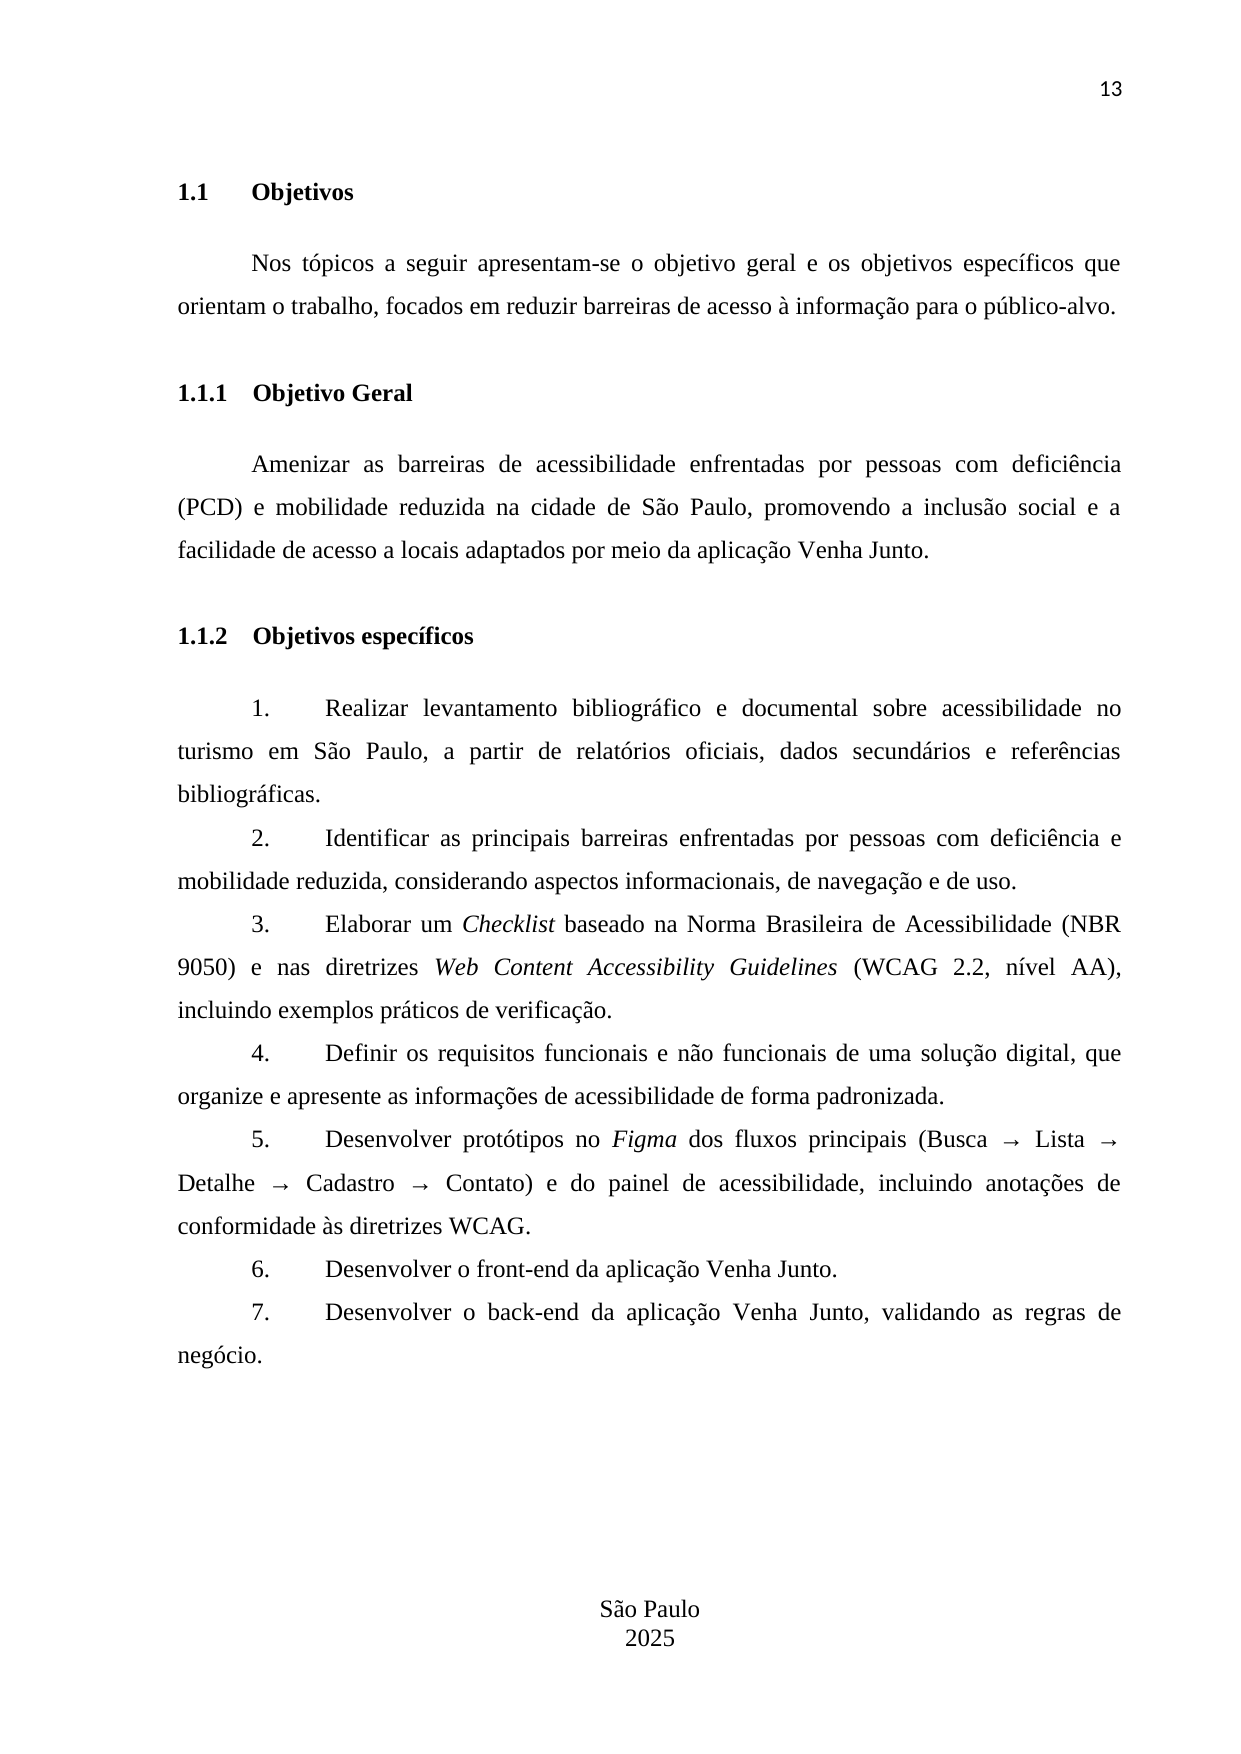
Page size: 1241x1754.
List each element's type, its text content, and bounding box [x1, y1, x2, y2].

list Identificar as principais barreiras enfrentadas por pessoas com deficiência e mobilidade reduzida, considerando aspectos informacionais, de navegação e de uso. [177, 823, 1122, 894]
list Desenvolver o front-end da aplicação Venha Junto. [177, 1254, 1122, 1283]
list Realizar levantamento bibliográfico e documental sobre acessibilidade no turismo em São Paulo, a partir de relatórios oficiais, dados secundários e referências bibliográficas. [177, 693, 1122, 808]
subtitle Objetivos específicos [177, 621, 1122, 650]
list Desenvolver protótipos no Figma dos fluxos principais (Busca → Lista → Detalhe → Cadastro → Contato) e do painel de acessibilidade, incluindo anotações de conformidade às diretrizes WCAG. [177, 1124, 1122, 1239]
subtitle Objetivos [177, 177, 1122, 206]
text Amenizar as barreiras de acessibilidade enfrentadas por pessoas com deficiência (PCD) e mobilidade reduzida na cidade de São Paulo, promovendo a inclusão social e a facilidade de acesso a locais adaptados por meio da aplicação Venha Junto. [177, 449, 1122, 564]
subtitle Objetivo Geral [177, 378, 1122, 406]
list Definir os requisitos funcionais e não funcionais de uma solução digital, que organize e apresente as informações de acessibilidade de forma padronizada. [177, 1038, 1122, 1110]
list Desenvolver o back-end da aplicação Venha Junto, validando as regras de negócio. [177, 1297, 1122, 1369]
text Nos tópicos a seguir apresentam-se o objetivo geral e os objetivos específicos que orientam o trabalho, focados em reduzir barreiras de acesso à informação para o público-alvo. [177, 248, 1122, 320]
list Elaborar um Checklist baseado na Norma Brasileira de Acessibilidade (NBR 9050) e nas diretrizes Web Content Accessibility Guidelines (WCAG 2.2, nível AA), incluindo exemplos práticos de verificação. [177, 909, 1122, 1024]
